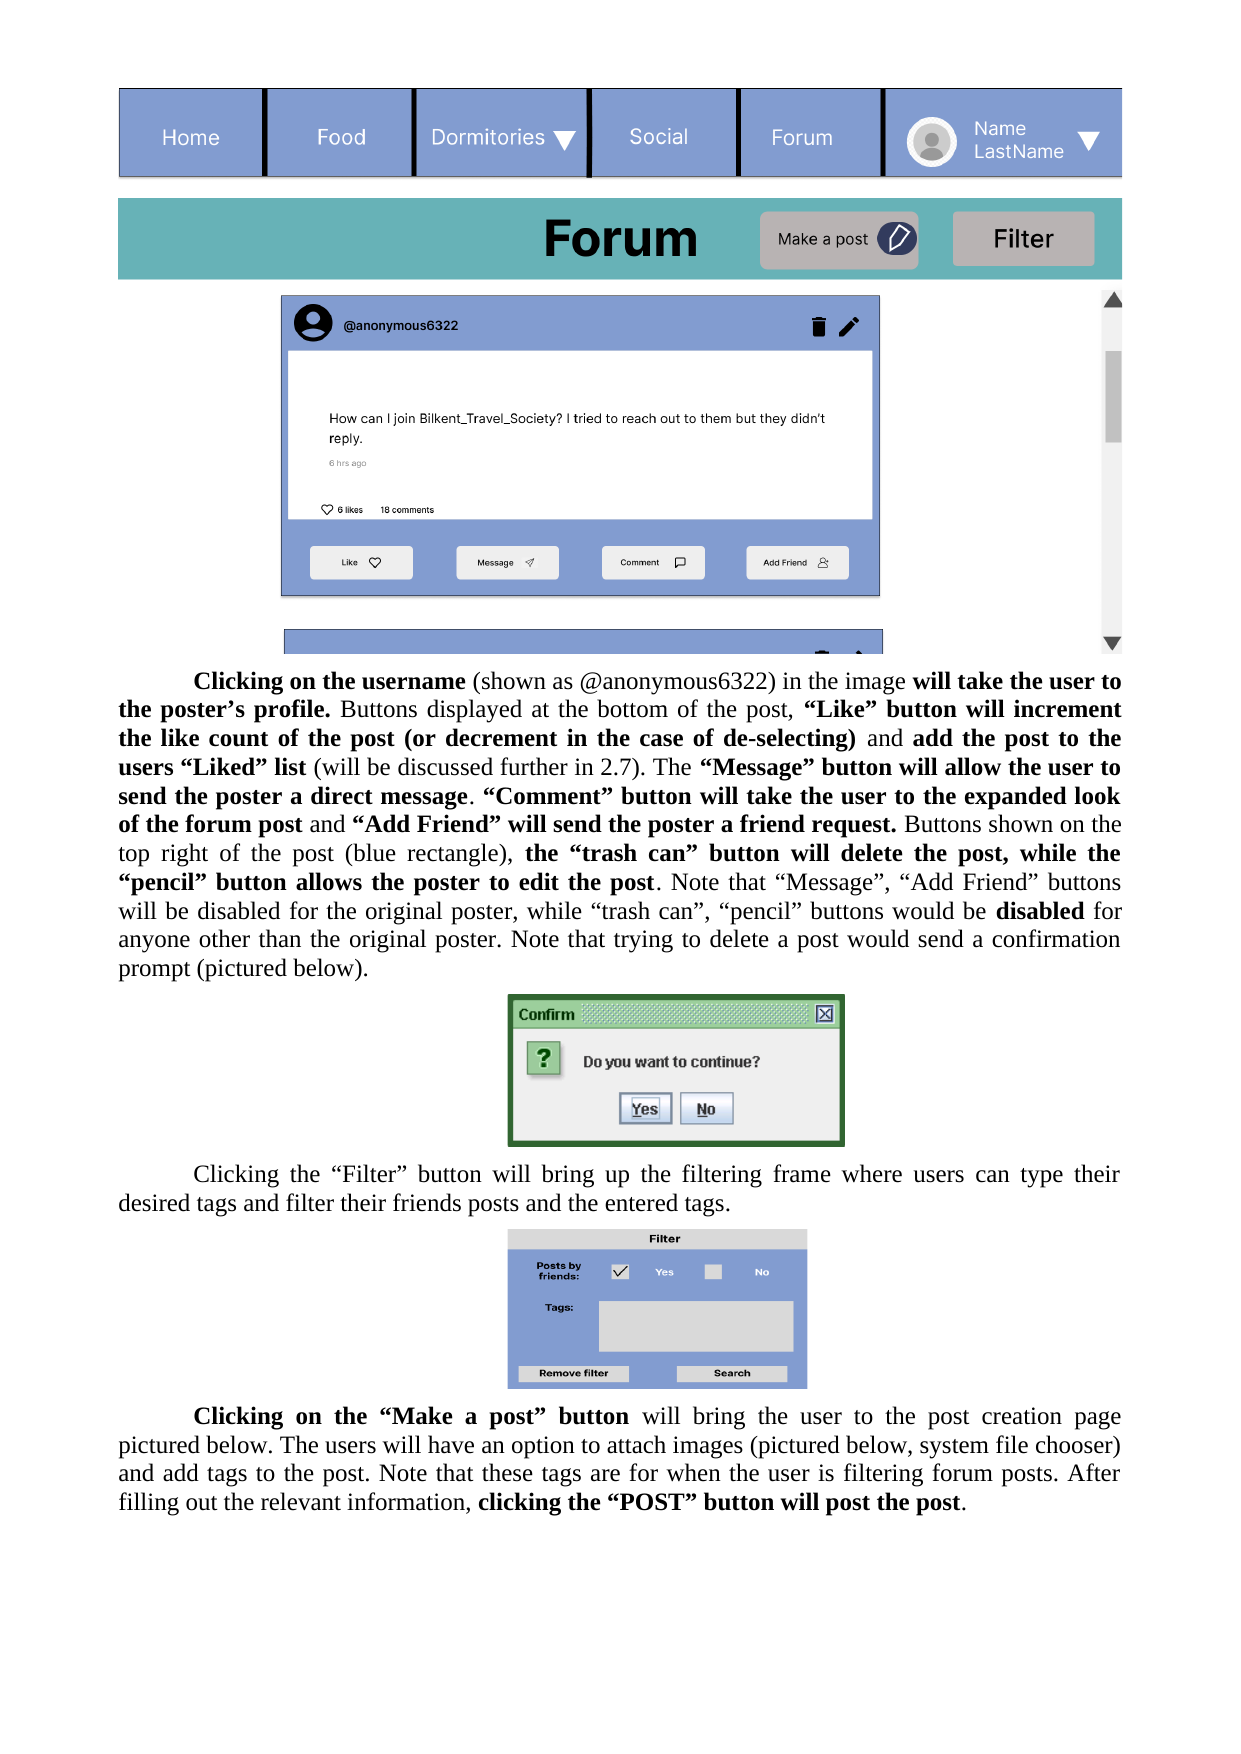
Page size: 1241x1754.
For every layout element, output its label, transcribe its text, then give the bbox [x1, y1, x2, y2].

picture [507, 1229, 808, 1389]
text Clicking on the “Make a post” button will bring the user to the post creation page pictured below. The users will have an option to attach images (pictured below, system file chooser) and add tags to the post. Note that these tags are for when the user is filtering forum posts. After filling out the relevant information, clicking the “POST” button will post the post. [118, 1401, 1122, 1516]
picture [118, 88, 1123, 654]
text Clicking on the username (shown as @anonymous6322) in the image will take the user to the poster’s profile. Buttons displayed at the bottom of the post, “Like” button will increment the like count of the post (or decrement in the case of de-selecting) and add the post to the users “Liked” list (will be discussed further in 2.7). The “Message” button will allow the user to send the poster a direct message. “Comment” button will take the user to the expanded look of the forum post and “Add Friend” will send the poster a friend request. Buttons shown on the top right of the post (blue rectangle), the “trash can” button will delete the post, while the “pencil” button allows the poster to edit the post. Note that “Message”, “Add Friend” buttons will be disabled for the original poster, while “trash can”, “pencil” buttons would be disabled for anyone other than the original poster. Note that trying to delete a post would send a confirmation prompt (pictured below). [118, 666, 1122, 982]
text Clicking the “Filter” button will bring up the filtering frame where users can type their desired tags and filter their friends posts and the entered tags. [118, 1159, 1122, 1217]
picture [507, 994, 845, 1147]
